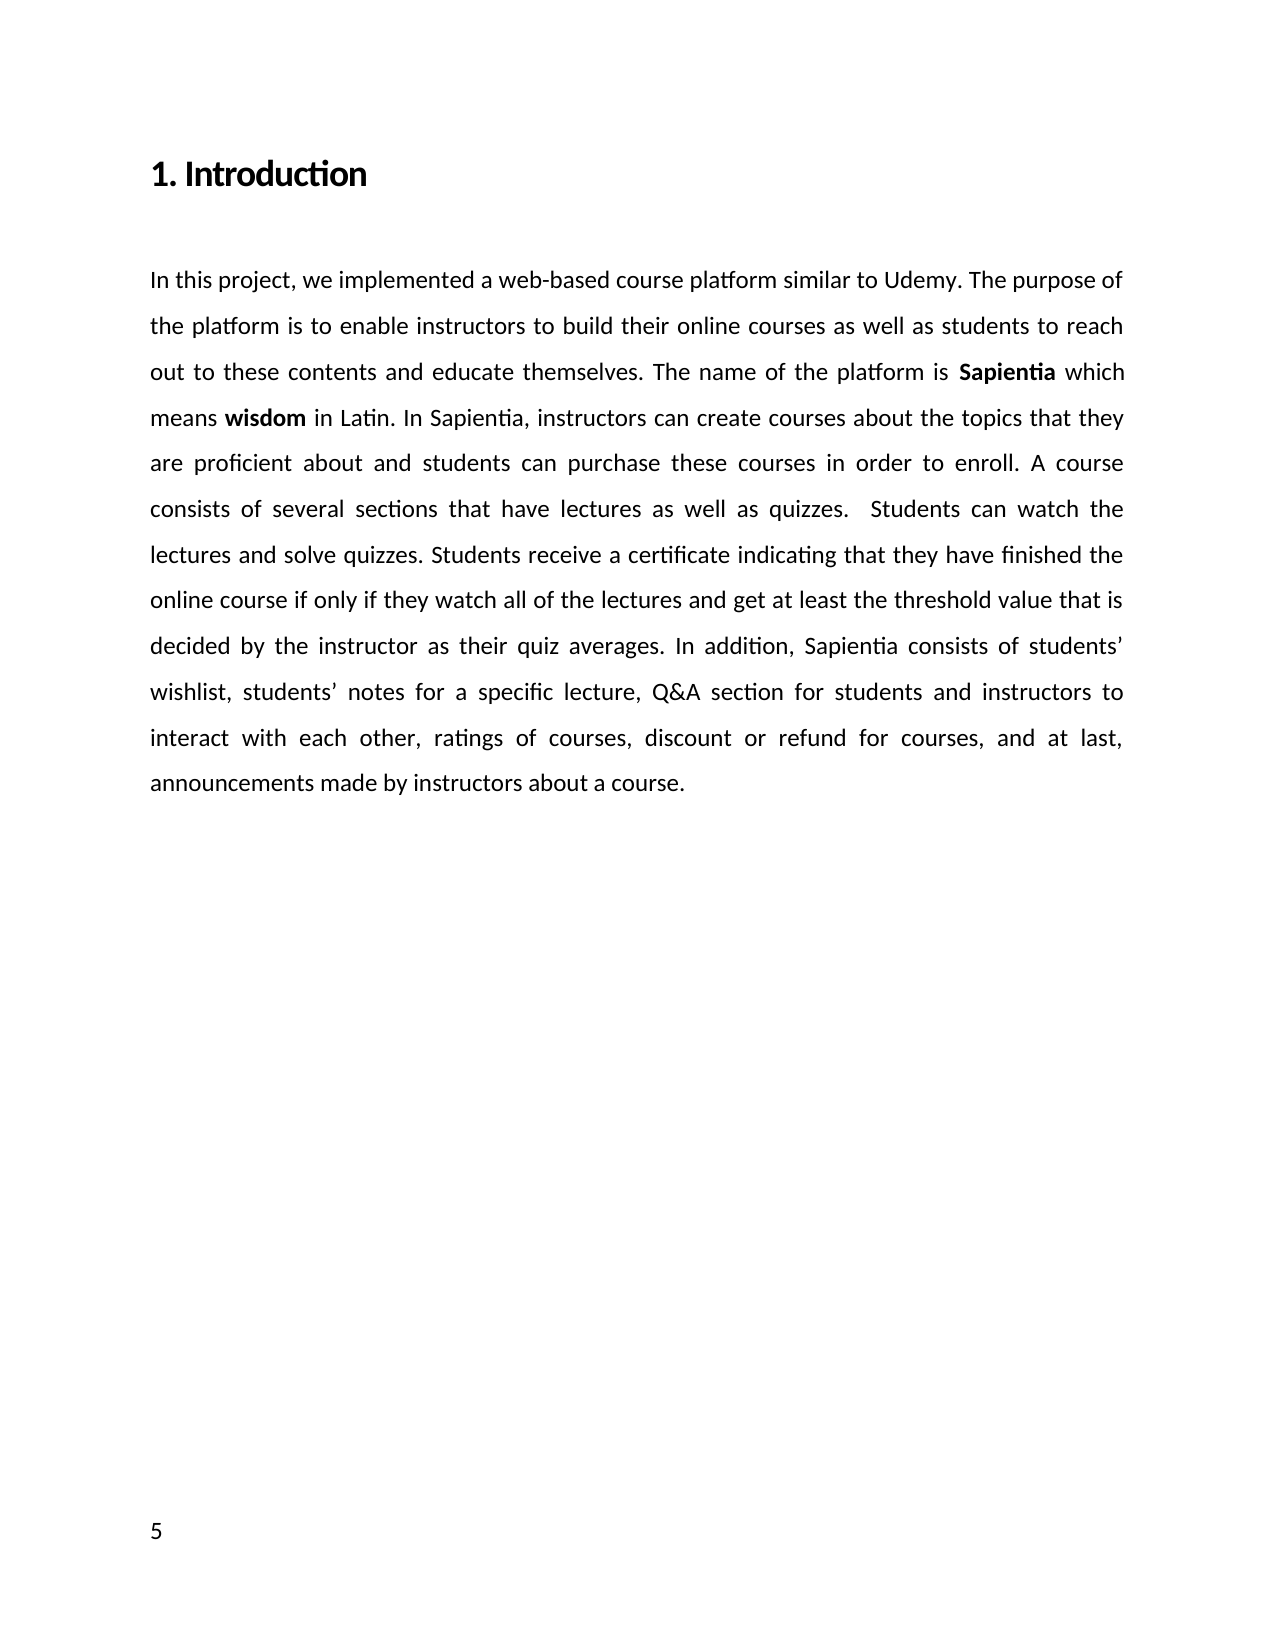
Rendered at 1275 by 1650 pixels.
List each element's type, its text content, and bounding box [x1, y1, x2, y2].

text In this project, we implemented a web-based course platform similar to Udemy. The purpose of the platform is to enable instructors to build their online courses as well as students to reach out to these contents and educate themselves. The name of the platform is Sapientia which means wisdom in Latin. In Sapientia, instructors can create courses about the topics that they are proficient about and students can purchase these courses in order to enroll. A course consists of several sections that have lectures as well as quizzes. Students can watch the lectures and solve quizzes. Students receive a certificate indicating that they have finished the online course if only if they watch all of the lectures and get at least the threshold value that is decided by the instructor as their quiz averages. In addition, Sapientia consists of students’ wishlist, students’ notes for a specific lecture, Q&A section for students and instructors to interact with each other, ratings of courses, discount or refund for courses, and at last, announcements made by instructors about a course. [150, 264, 1125, 798]
subtitle 1. Introduction [150, 150, 1125, 196]
